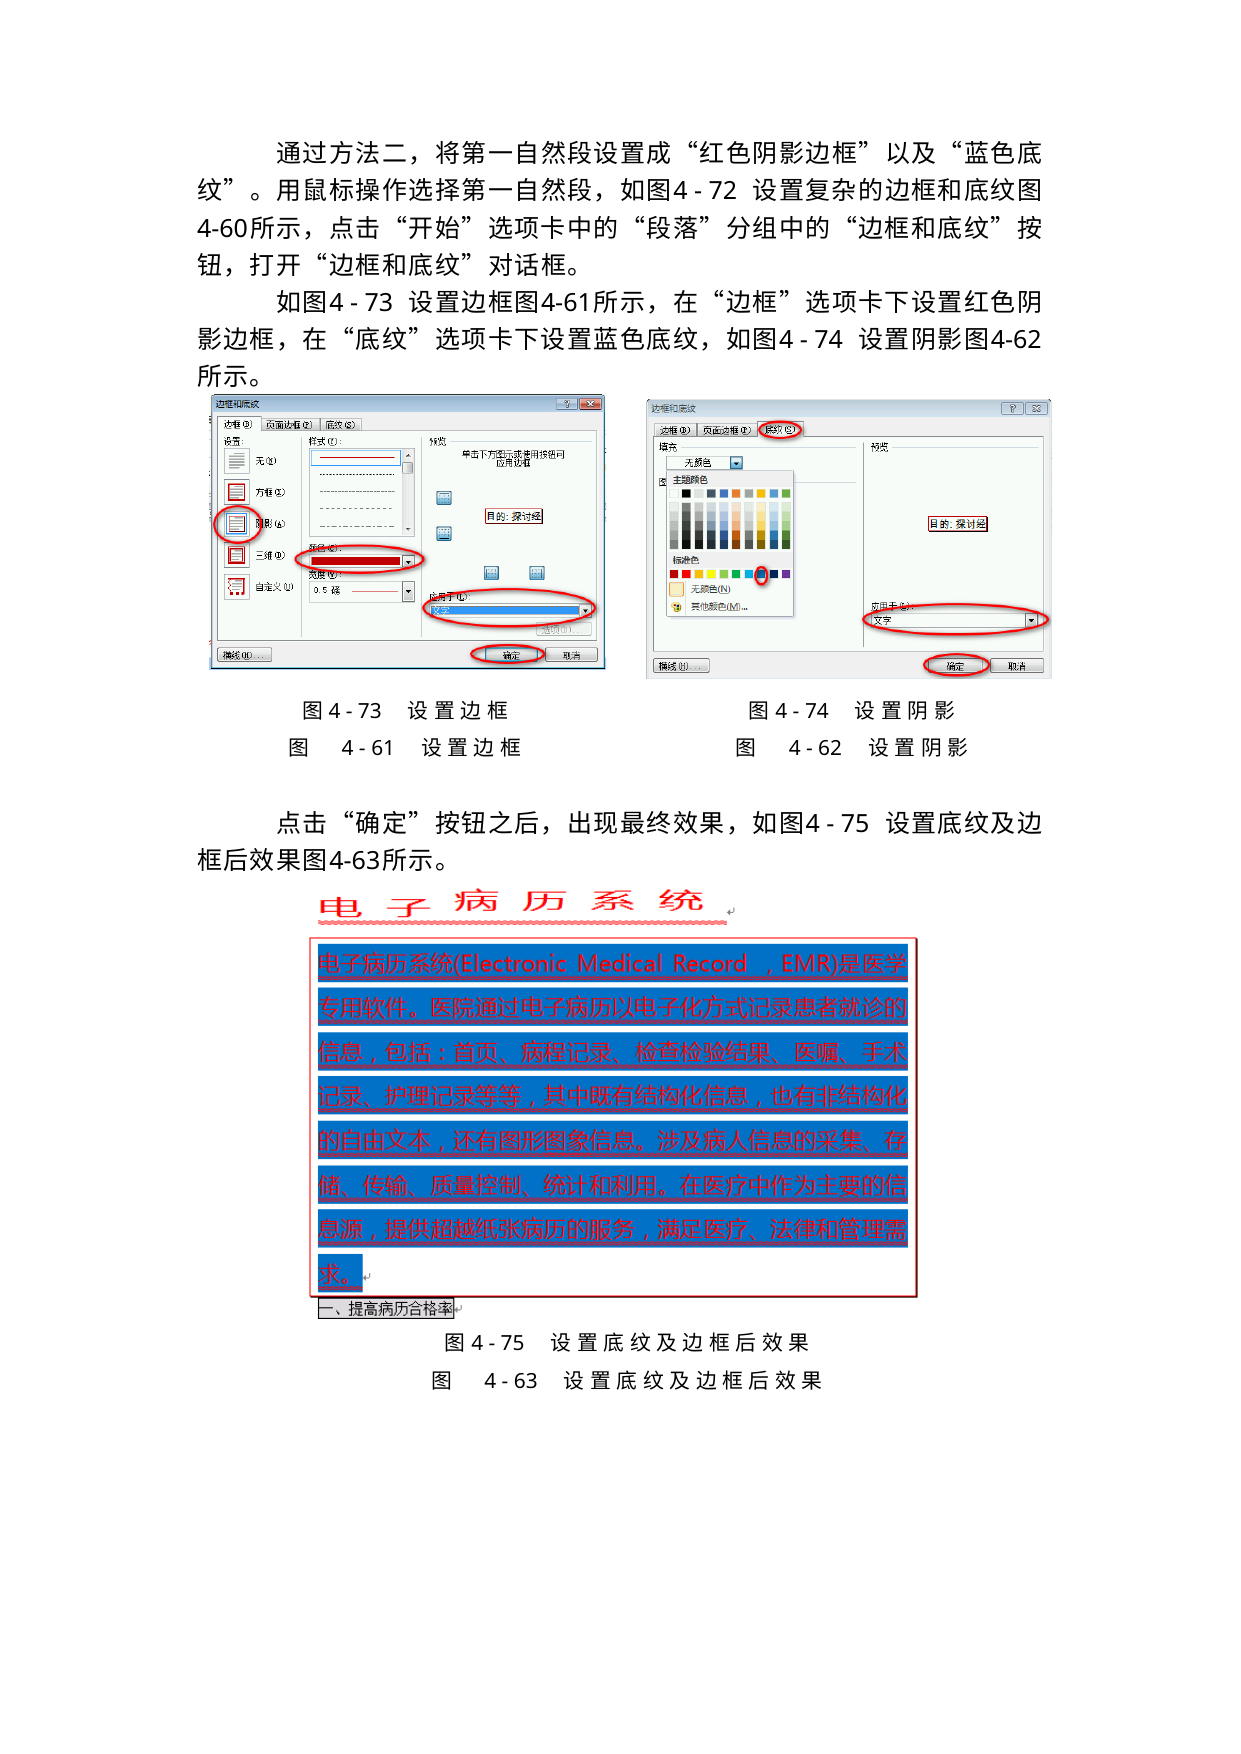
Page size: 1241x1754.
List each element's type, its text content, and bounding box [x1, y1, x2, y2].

picture [209, 393, 607, 670]
picture [646, 399, 1052, 679]
table_header [186, 394, 630, 765]
text 点击“确定”按钮之后，出现最终效果，如所示。 [197, 803, 1043, 877]
text 通过方法二，将第一自然段设置成“红色阴影边框”以及“蓝色底纹”。用鼠标操作选择第一自然段，如所示，点击“开始”选项卡中的“段落”分组中的“边框和底纹”按钮，打开“边框和底纹”对话框。 [197, 133, 1043, 282]
text 如所示，在“边框”选项卡下设置红色阴影边框，在“底纹”选项卡下设置蓝色底纹，如所示。 [197, 282, 1043, 393]
table_header [630, 394, 1074, 765]
table_header [186, 877, 1074, 1398]
picture [285, 881, 957, 1319]
